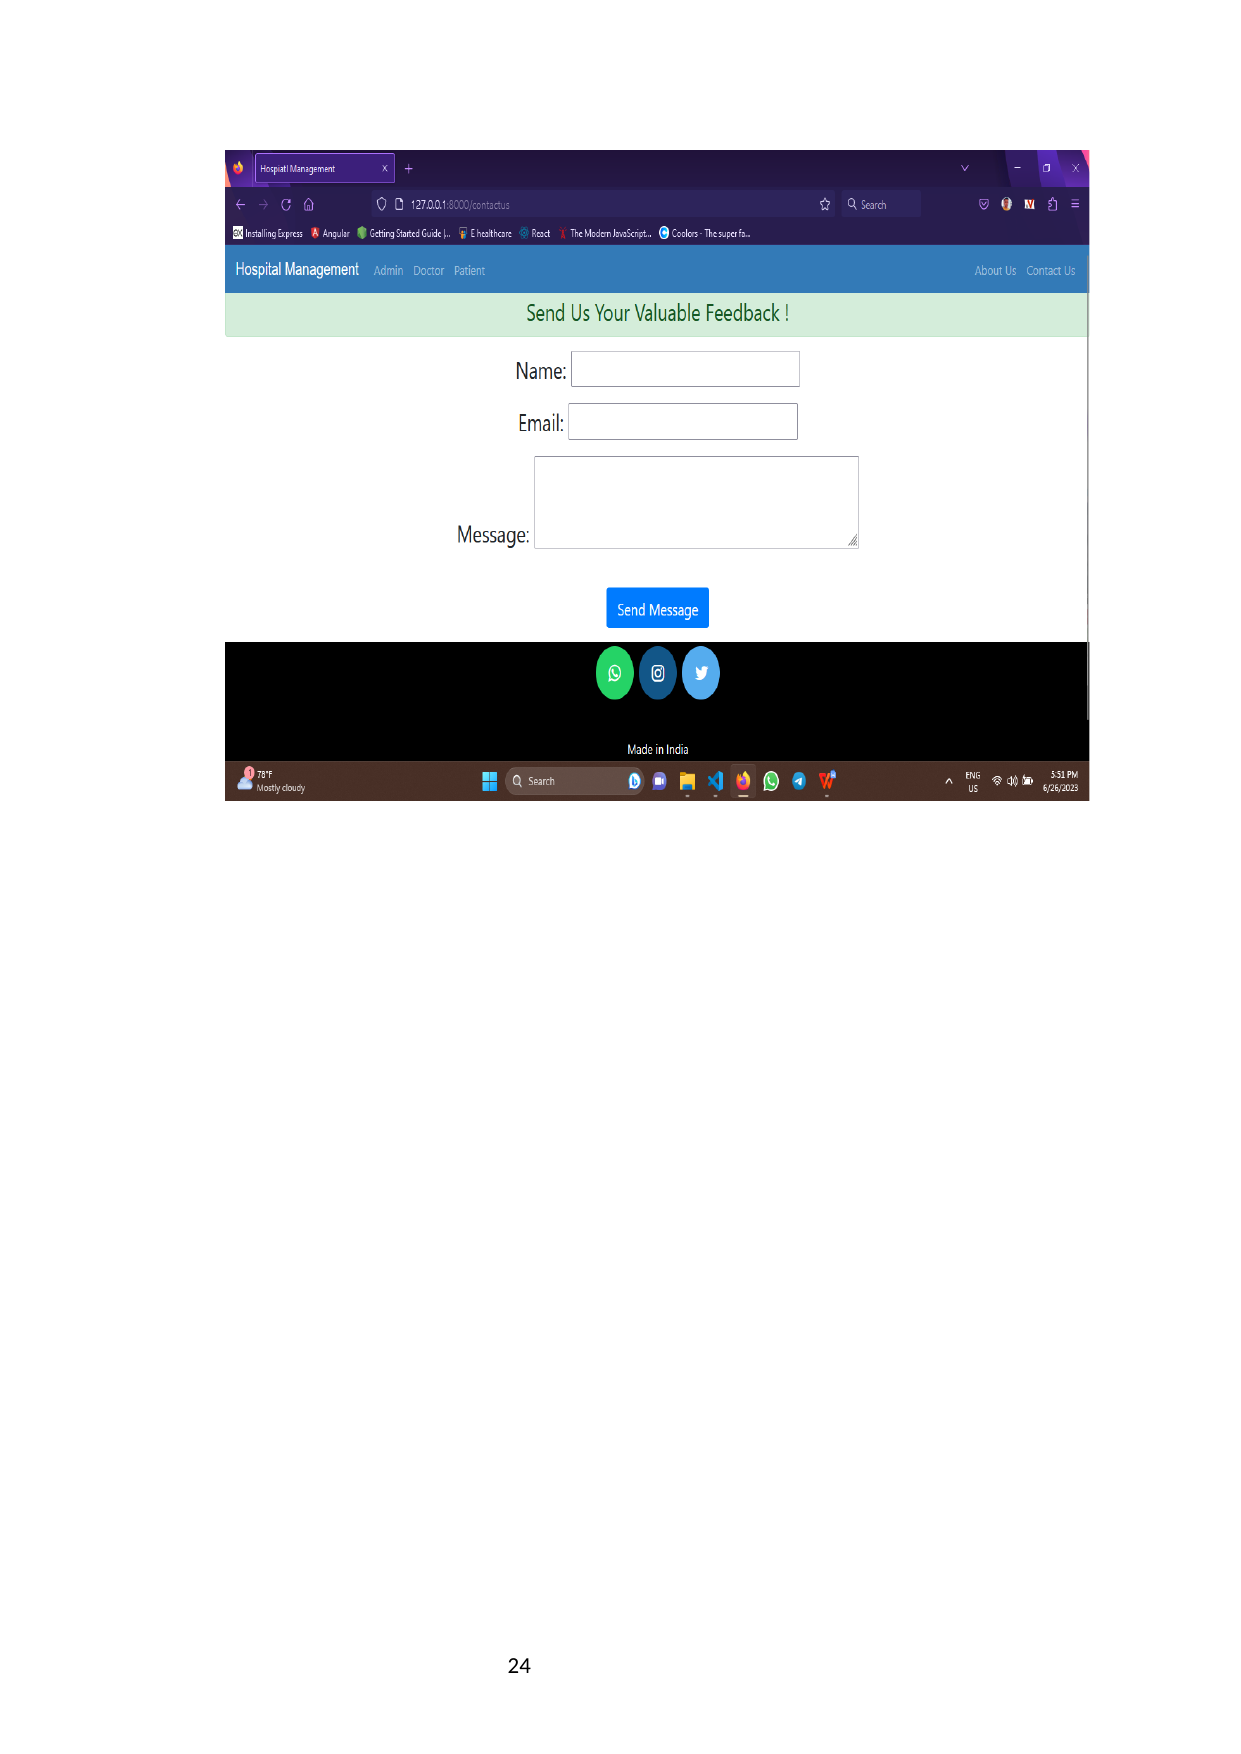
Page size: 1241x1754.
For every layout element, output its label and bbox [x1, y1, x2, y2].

picture [225, 150, 1090, 801]
